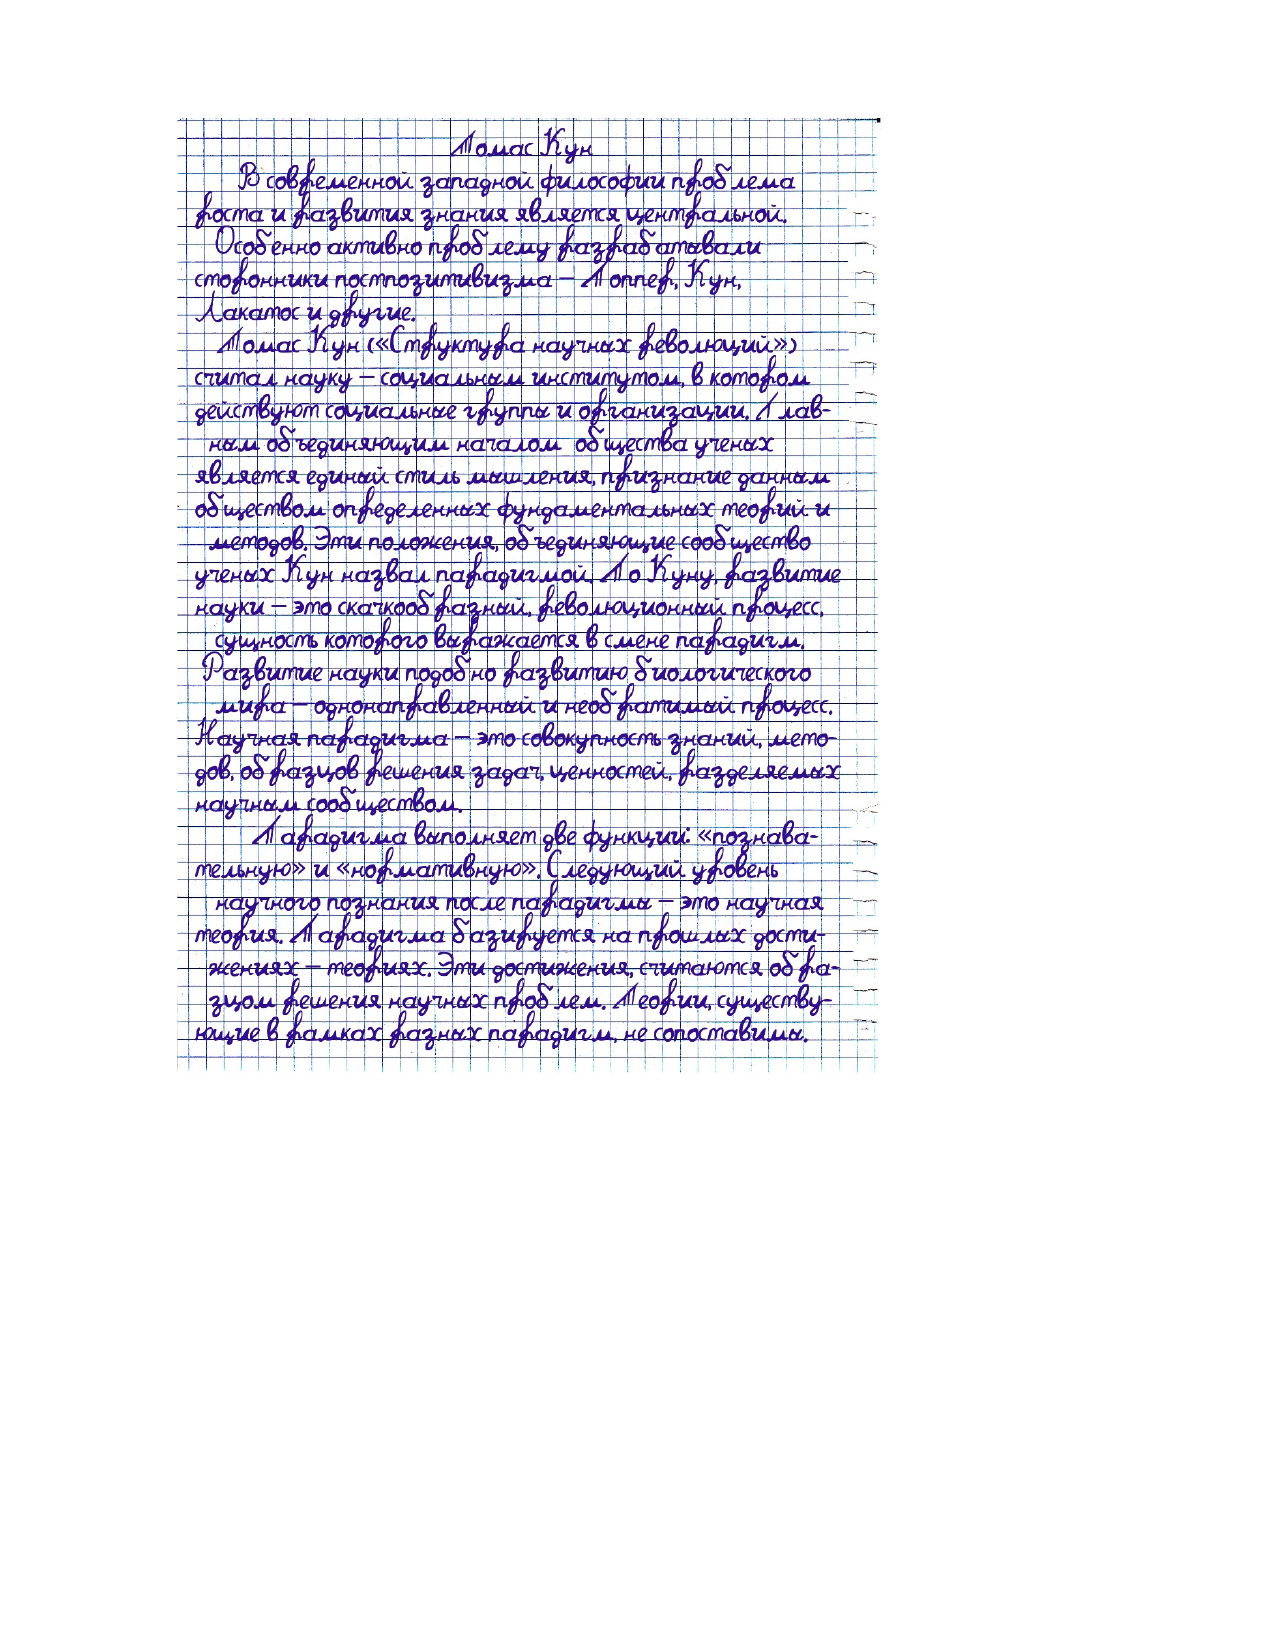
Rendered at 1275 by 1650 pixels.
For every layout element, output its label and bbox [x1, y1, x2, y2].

picture [177, 118, 881, 1075]
